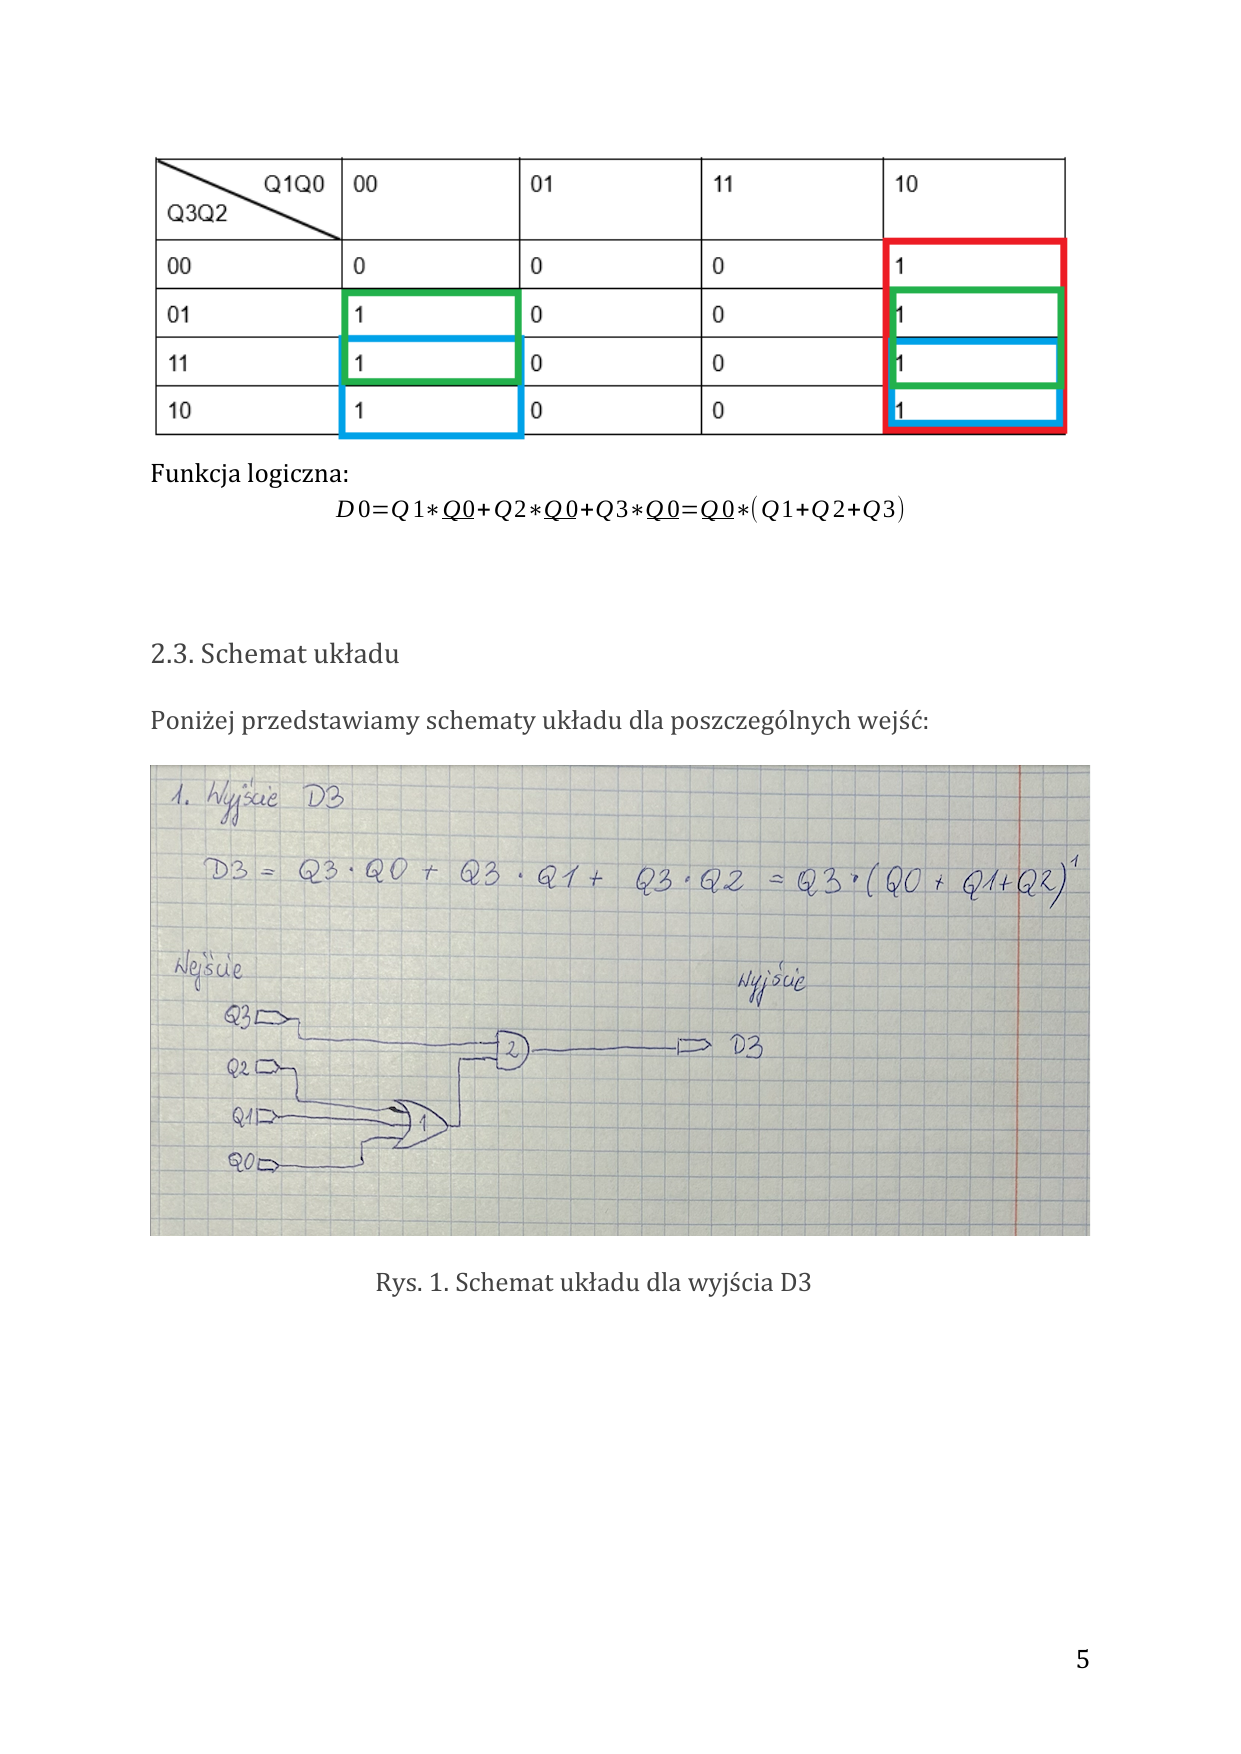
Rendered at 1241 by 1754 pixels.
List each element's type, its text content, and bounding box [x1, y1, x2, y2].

picture [150, 765, 1091, 1236]
text Rys. 1. Schemat układu dla wyjścia D3 [375, 1266, 1090, 1297]
picture [150, 150, 1091, 452]
text Poniżej przedstawiamy schematy układu dla poszczególnych wejść: [150, 704, 1090, 735]
text Funkcja logiczna: [150, 457, 1090, 488]
subtitle 2.3. Schemat układu [150, 636, 1090, 670]
